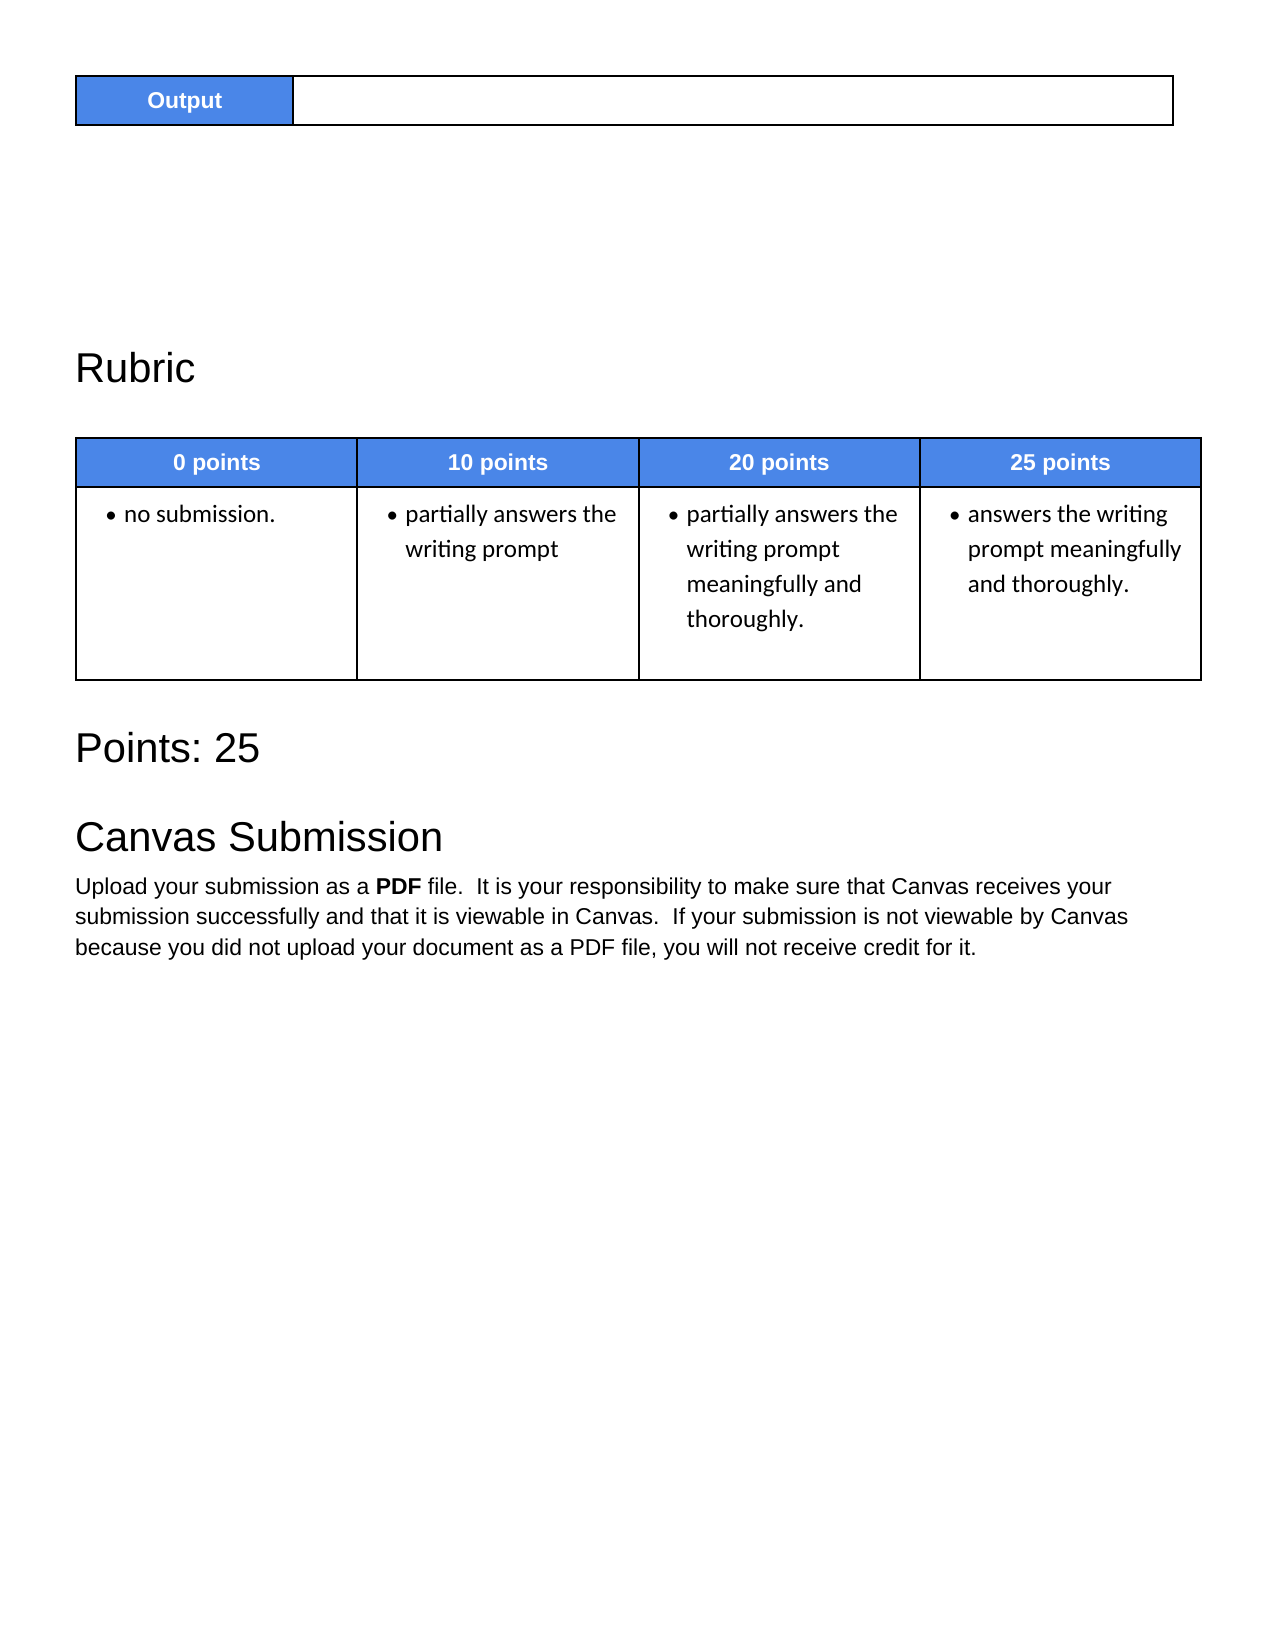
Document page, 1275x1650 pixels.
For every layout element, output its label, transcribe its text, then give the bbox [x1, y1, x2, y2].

table_header 20 points [640, 439, 919, 486]
text Upload your submission as a PDF file. It is your responsibility to make sure that Canvas receives your submission successfully and that it is viewable in Canvas. If your submission is not viewable by Canvas because you did not upload your document as a PDF file, you will not receive credit for it. [75, 873, 1200, 960]
table_cell • no submission. [77, 488, 356, 679]
subtitle Rubric [75, 344, 1200, 392]
table_cell • answers the writing prompt meaningfully and thoroughly. [921, 488, 1200, 679]
subtitle Canvas Submission [75, 813, 1200, 861]
table_header 10 points [358, 439, 638, 486]
table_header 25 points [921, 439, 1200, 486]
table_cell • partially answers the writing prompt meaningfully and thoroughly. [640, 488, 919, 679]
table_cell • partially answers the writing prompt [358, 488, 638, 679]
table_cell [294, 77, 1172, 124]
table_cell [77, 77, 292, 124]
table_header 0 points [77, 439, 356, 486]
subtitle Points: 25 [75, 723, 1200, 771]
